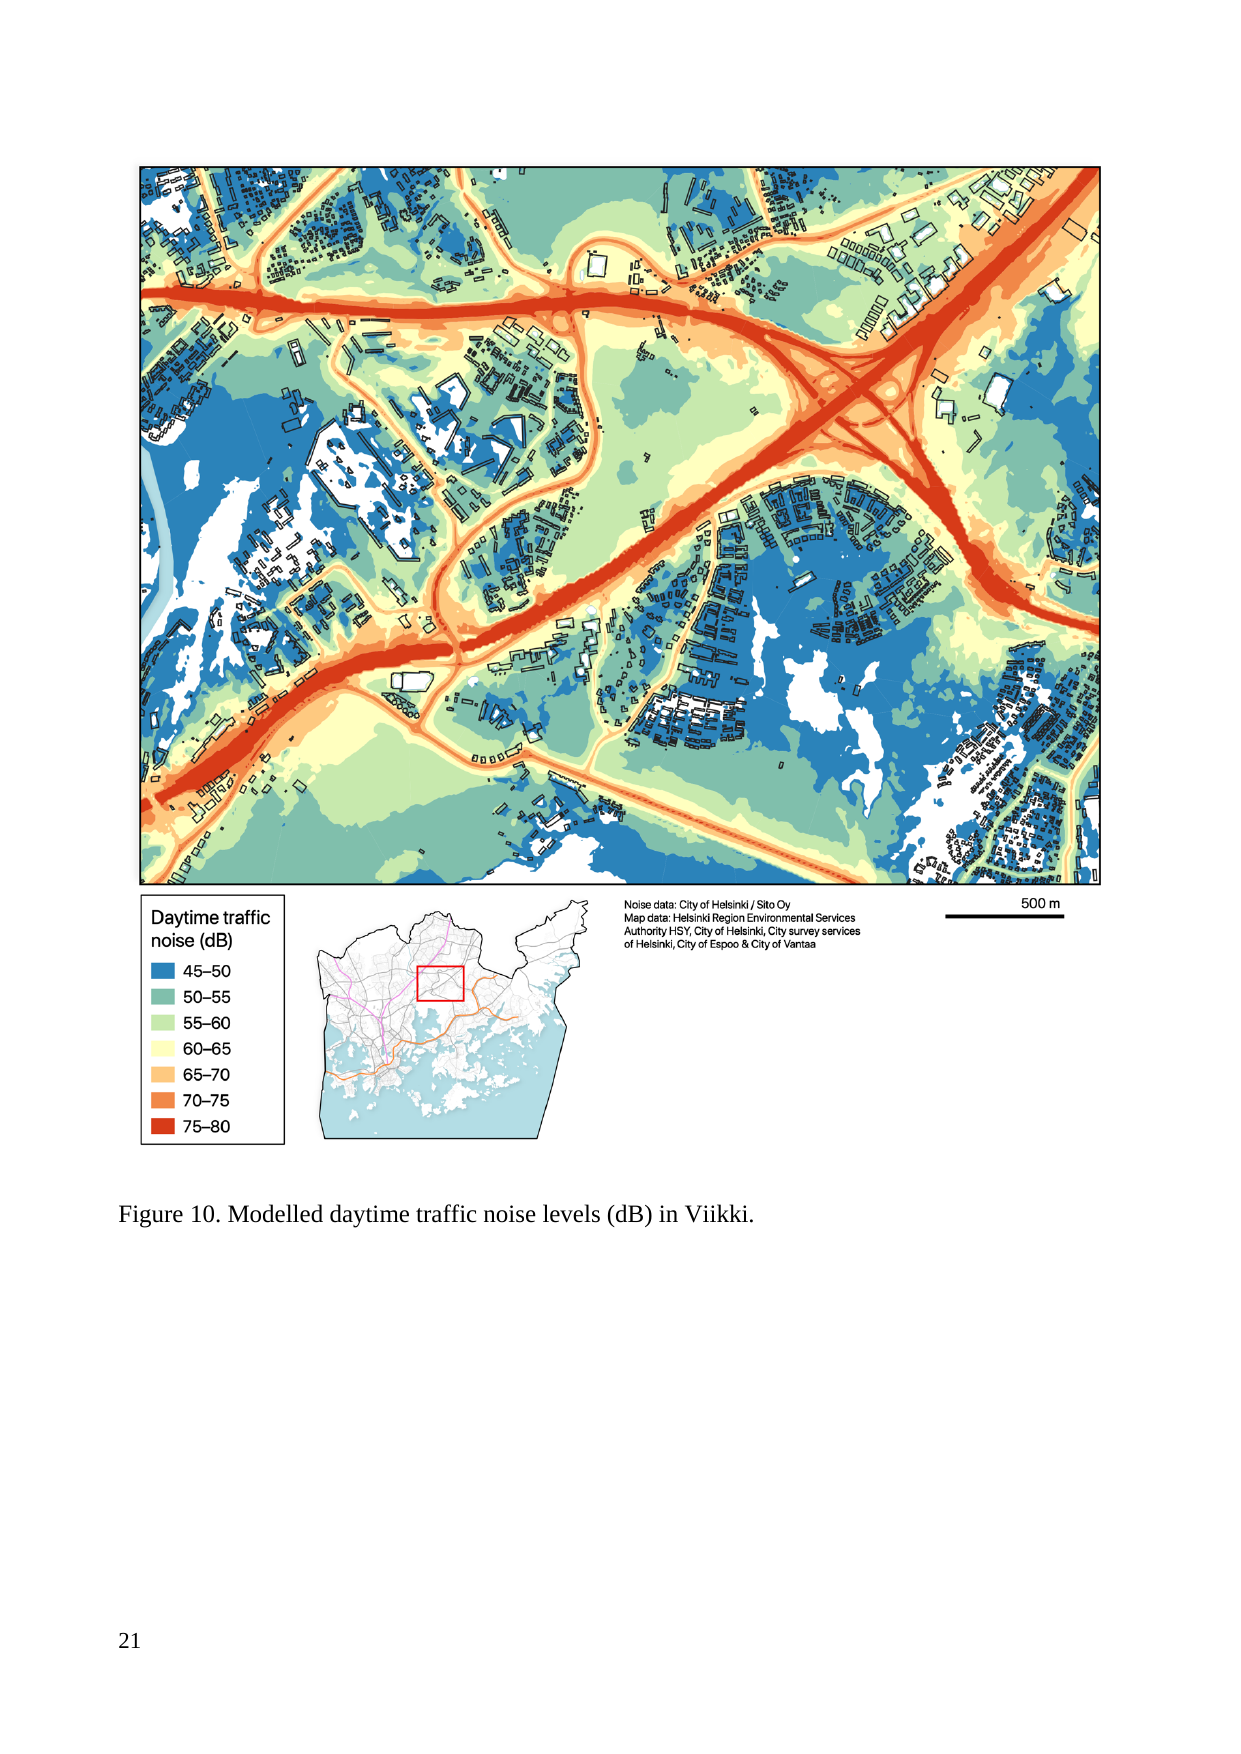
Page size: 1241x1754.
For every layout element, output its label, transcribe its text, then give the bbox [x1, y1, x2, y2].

picture [118, 147, 1122, 1167]
text Figure 10. Modelled daytime traffic noise levels (dB) in Viikki. [118, 1199, 1122, 1228]
